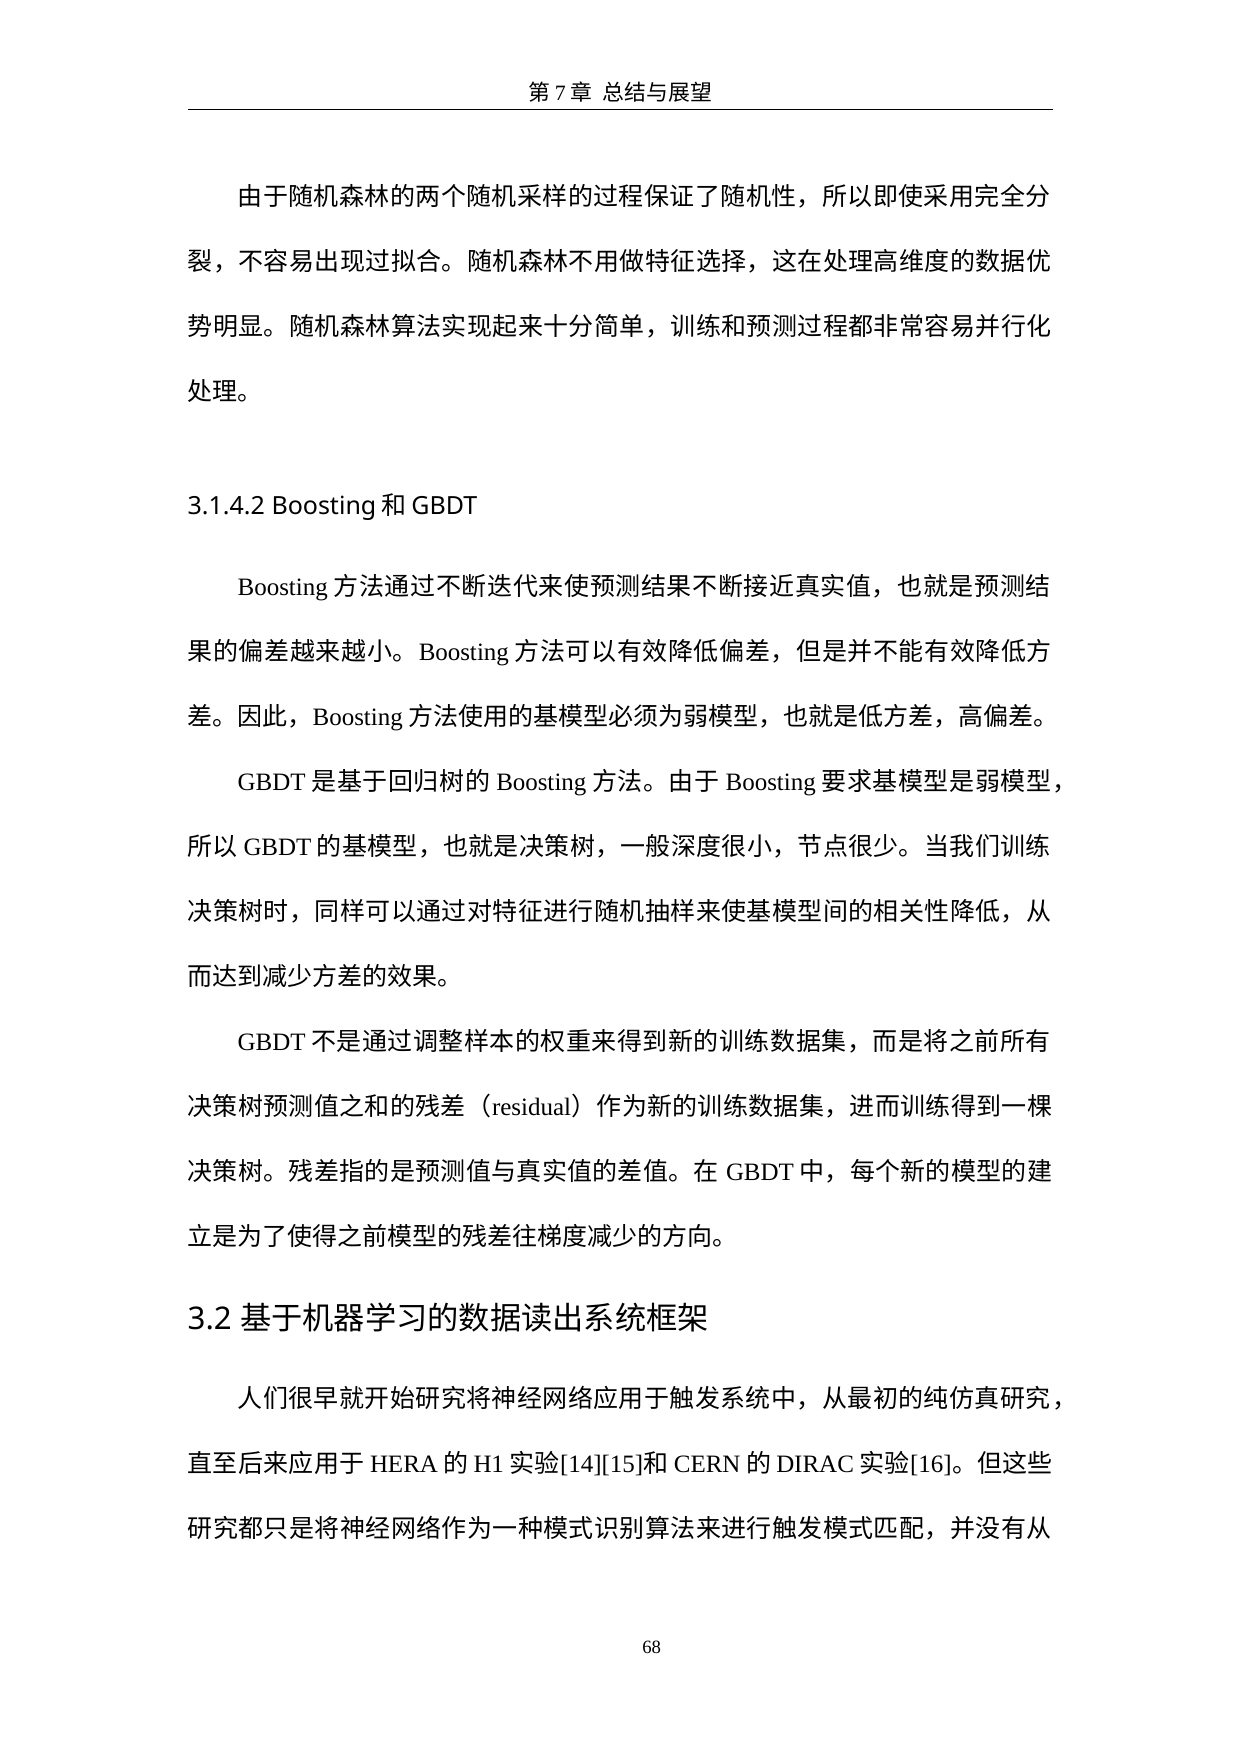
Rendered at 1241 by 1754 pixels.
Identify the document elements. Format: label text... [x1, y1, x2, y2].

text GBDT是基于回归树的Boosting方法。由于Boosting要求基模型是弱模型，所以GBDT的基模型，也就是决策树，一般深度很小，节点很少。当我们训练决策树时，同样可以通过对特征进行随机抽样来使基模型间的相关性降低，从而达到减少方差的效果。 [187, 747, 1053, 1007]
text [187, 1364, 1053, 1559]
subtitle Boosting和GBDT [187, 471, 1053, 536]
text 由于随机森林的两个随机采样的过程保证了随机性，所以即使采用完全分裂，不容易出现过拟合。随机森林不用做特征选择，这在处理高维度的数据优势明显。随机森林算法实现起来十分简单，训练和预测过程都非常容易并行化处理。 [187, 162, 1053, 422]
text GBDT不是通过调整样本的权重来得到新的训练数据集，而是将之前所有决策树预测值之和的残差（residual）作为新的训练数据集，进而训练得到一棵决策树。残差指的是预测值与真实值的差值。在GBDT中，每个新的模型的建立是为了使得之前模型的残差往梯度减少的方向。 [187, 1007, 1053, 1267]
subtitle 基于机器学习的数据读出系统框架 [187, 1283, 1053, 1348]
text Boosting方法通过不断迭代来使预测结果不断接近真实值，也就是预测结果的偏差越来越小。Boosting方法可以有效降低偏差，但是并不能有效降低方差。因此，Boosting方法使用的基模型必须为弱模型，也就是低方差，高偏差。 [187, 552, 1053, 747]
